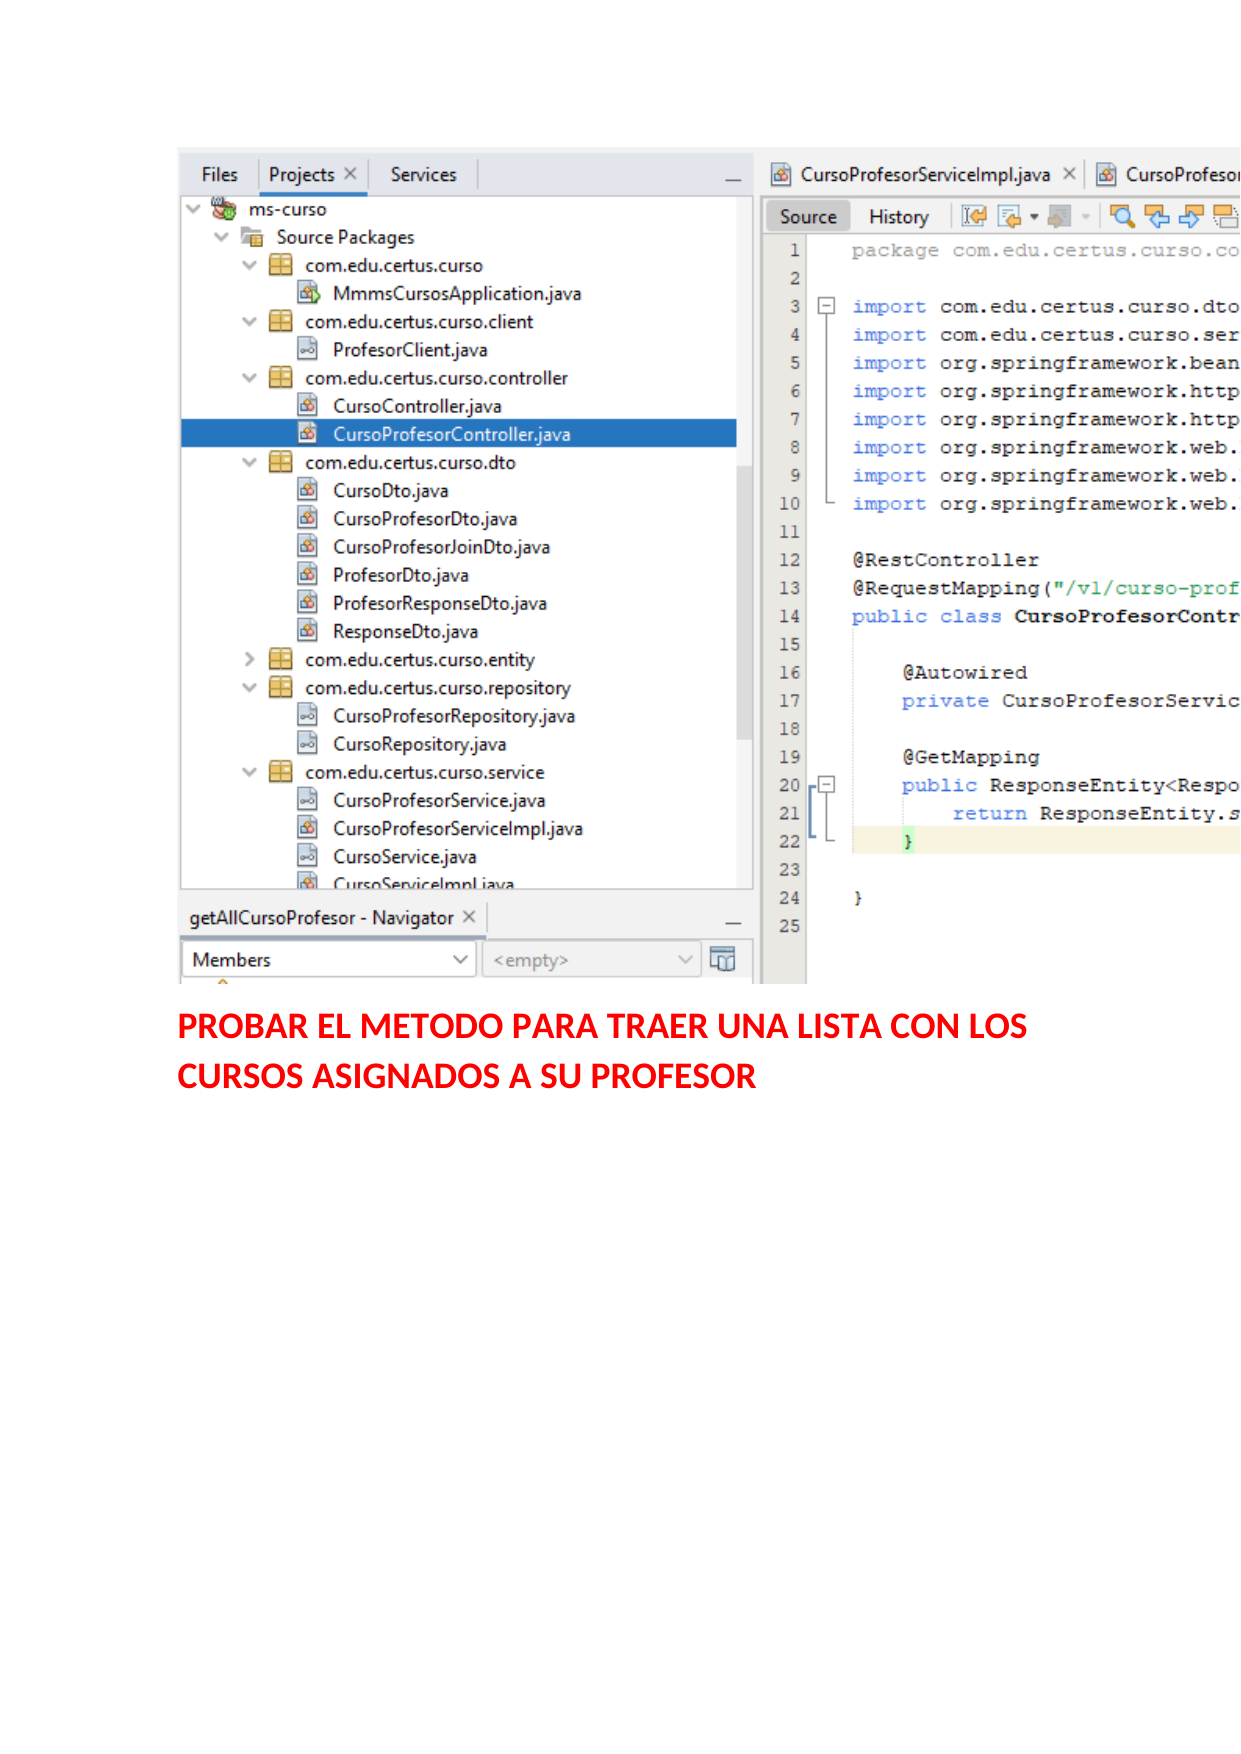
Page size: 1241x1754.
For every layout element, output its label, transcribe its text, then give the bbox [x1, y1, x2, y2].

picture [177, 147, 1241, 984]
text PROBAR EL METODO PARA TRAER UNA LISTA CON LOS CURSOS ASIGNADOS A SU PROFESOR [177, 1002, 1063, 1098]
